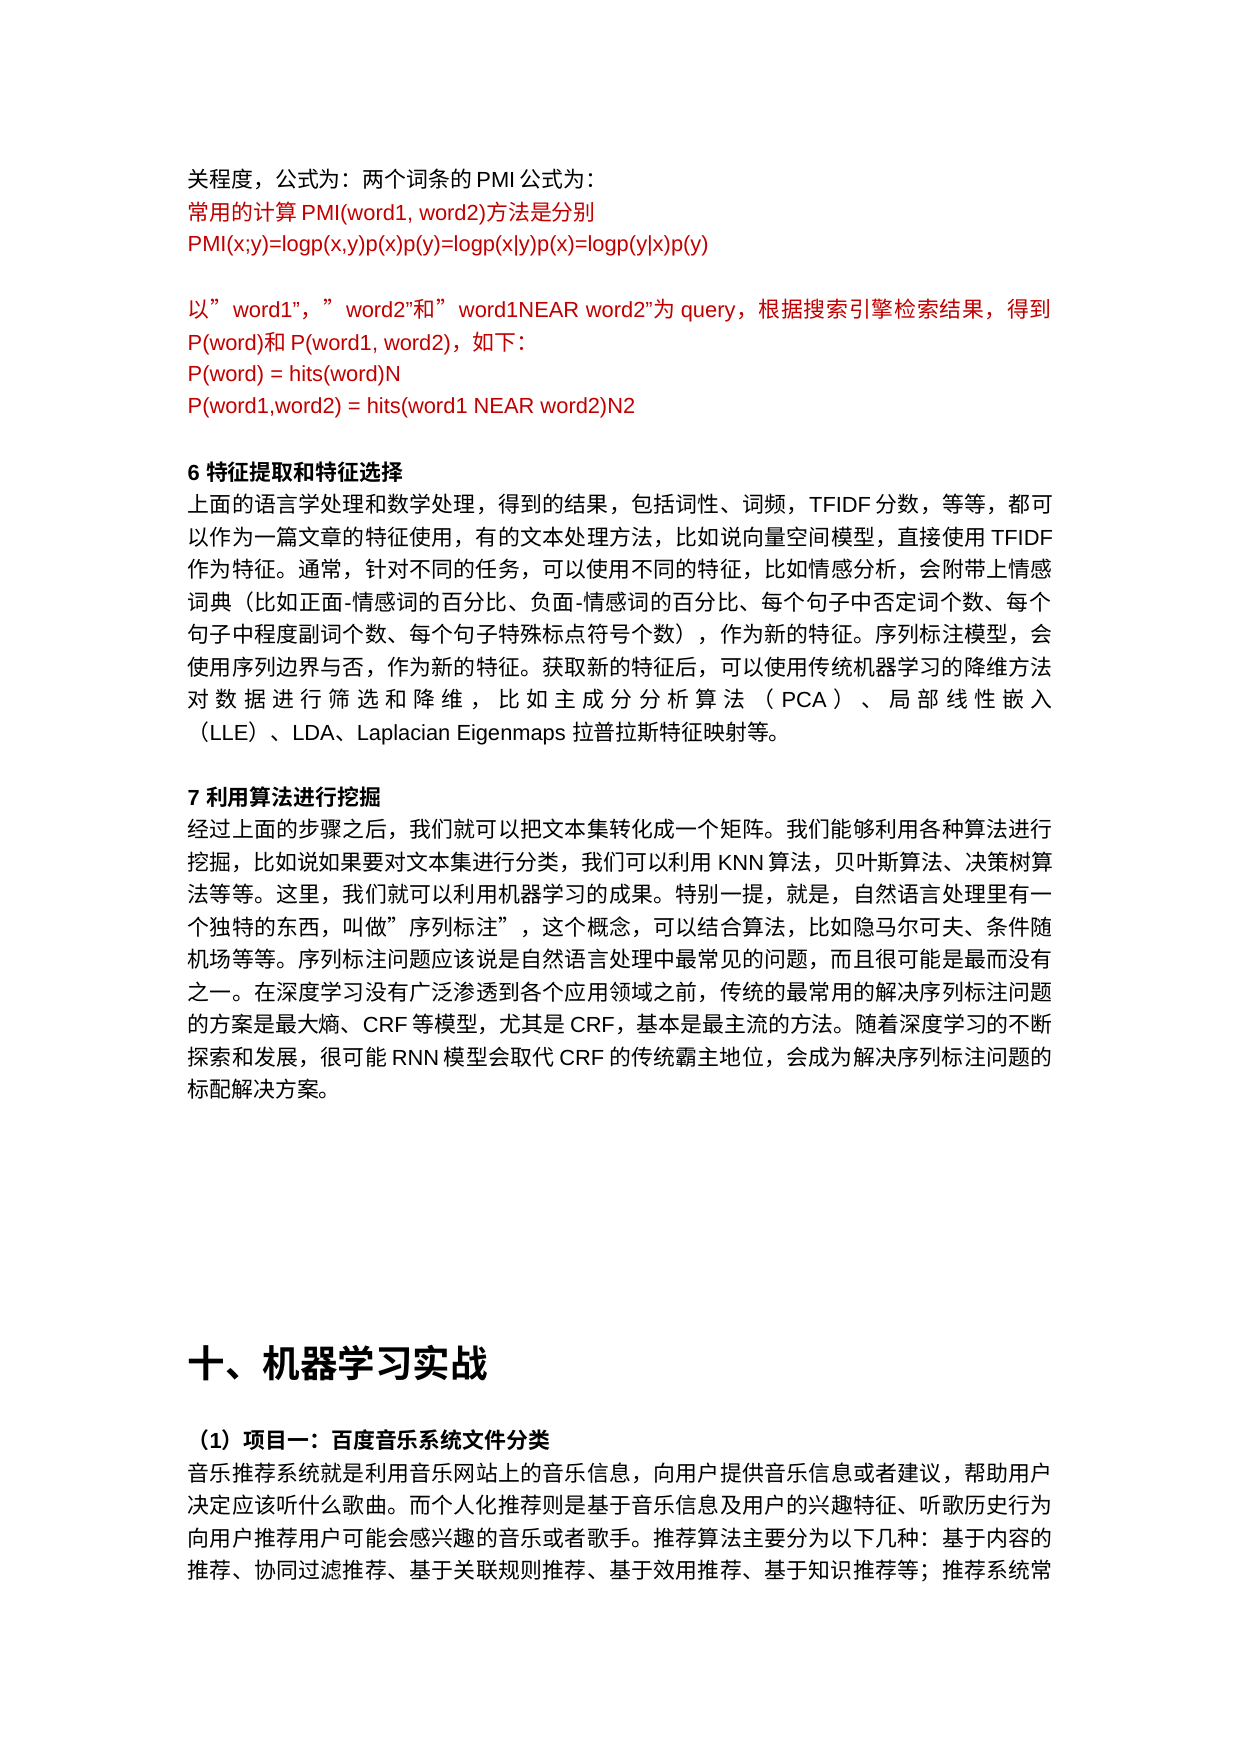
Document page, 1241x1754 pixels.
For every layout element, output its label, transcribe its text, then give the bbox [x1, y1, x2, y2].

list 7 利用算法进行挖掘 [187, 779, 1053, 812]
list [187, 1455, 1053, 1585]
subtitle 十、机器学习实战 [187, 1329, 1053, 1394]
list （1）项目一：百度音乐系统文件分类 [187, 1423, 1053, 1455]
list P(word1,word2) = hits(word1 NEAR word2)N2 [187, 389, 1053, 422]
list PMI(x;y)=logp(x,y)p(x)p(y)=logp(x|y)p(x)=logp(y|x)p(y) [187, 227, 1053, 259]
list 以”word1”，”word2”和”word1NEAR word2”为query，根据搜索引擎检索结果，得到P(word)和P(word1, word2)，如下： [187, 292, 1053, 357]
list 6 特征提取和特征选择 [187, 454, 1053, 487]
list 上面的语言学处理和数学处理，得到的结果，包括词性、词频，TFIDF分数，等等，都可以作为一篇文章的特征使用，有的文本处理方法，比如说向量空间模型，直接使用TFIDF作为特征。通常，针对不同的任务，可以使用不同的特征，比如情感分析，会附带上情感词典（比如正面-情感词的百分比、负面-情感词的百分比、每个句子中否定词个数、每个句子中程度副词个数、每个句子特殊标点符号个数），作为新的特征。序列标注模型，会使用序列边界与否，作为新的特征。获取新的特征后，可以使用传统机器学习的降维方法，对数据进行筛选和降维，比如主成分分析算法（PCA）、局部线性嵌入（LLE）、LDA、Laplacian Eigenmaps 拉普拉斯特征映射等。 [187, 487, 1053, 747]
list 经过上面的步骤之后，我们就可以把文本集转化成一个矩阵。我们能够利用各种算法进行挖掘，比如说如果要对文本集进行分类，我们可以利用 KNN算法，贝叶斯算法、决策树算法等等。这里，我们就可以利用机器学习的成果。特别一提，就是，自然语言处理里有一个独特的东西，叫做”序列标注”，这个概念，可以结合算法，比如隐马尔可夫、条件随机场等等。序列标注问题应该说是自然语言处理中最常见的问题，而且很可能是最而没有之一。在深度学习没有广泛渗透到各个应用领域之前，传统的最常用的解决序列标注问题的方案是最大熵、CRF等模型，尤其是CRF，基本是最主流的方法。随着深度学习的不断探索和发展，很可能RNN模型会取代CRF的传统霸主地位，会成为解决序列标注问题的标配解决方案。 [187, 812, 1053, 1104]
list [187, 162, 1053, 194]
list P(word) = hits(word)N [187, 357, 1053, 389]
list 常用的计算PMI(word1, word2)方法是分别 [187, 194, 1053, 227]
